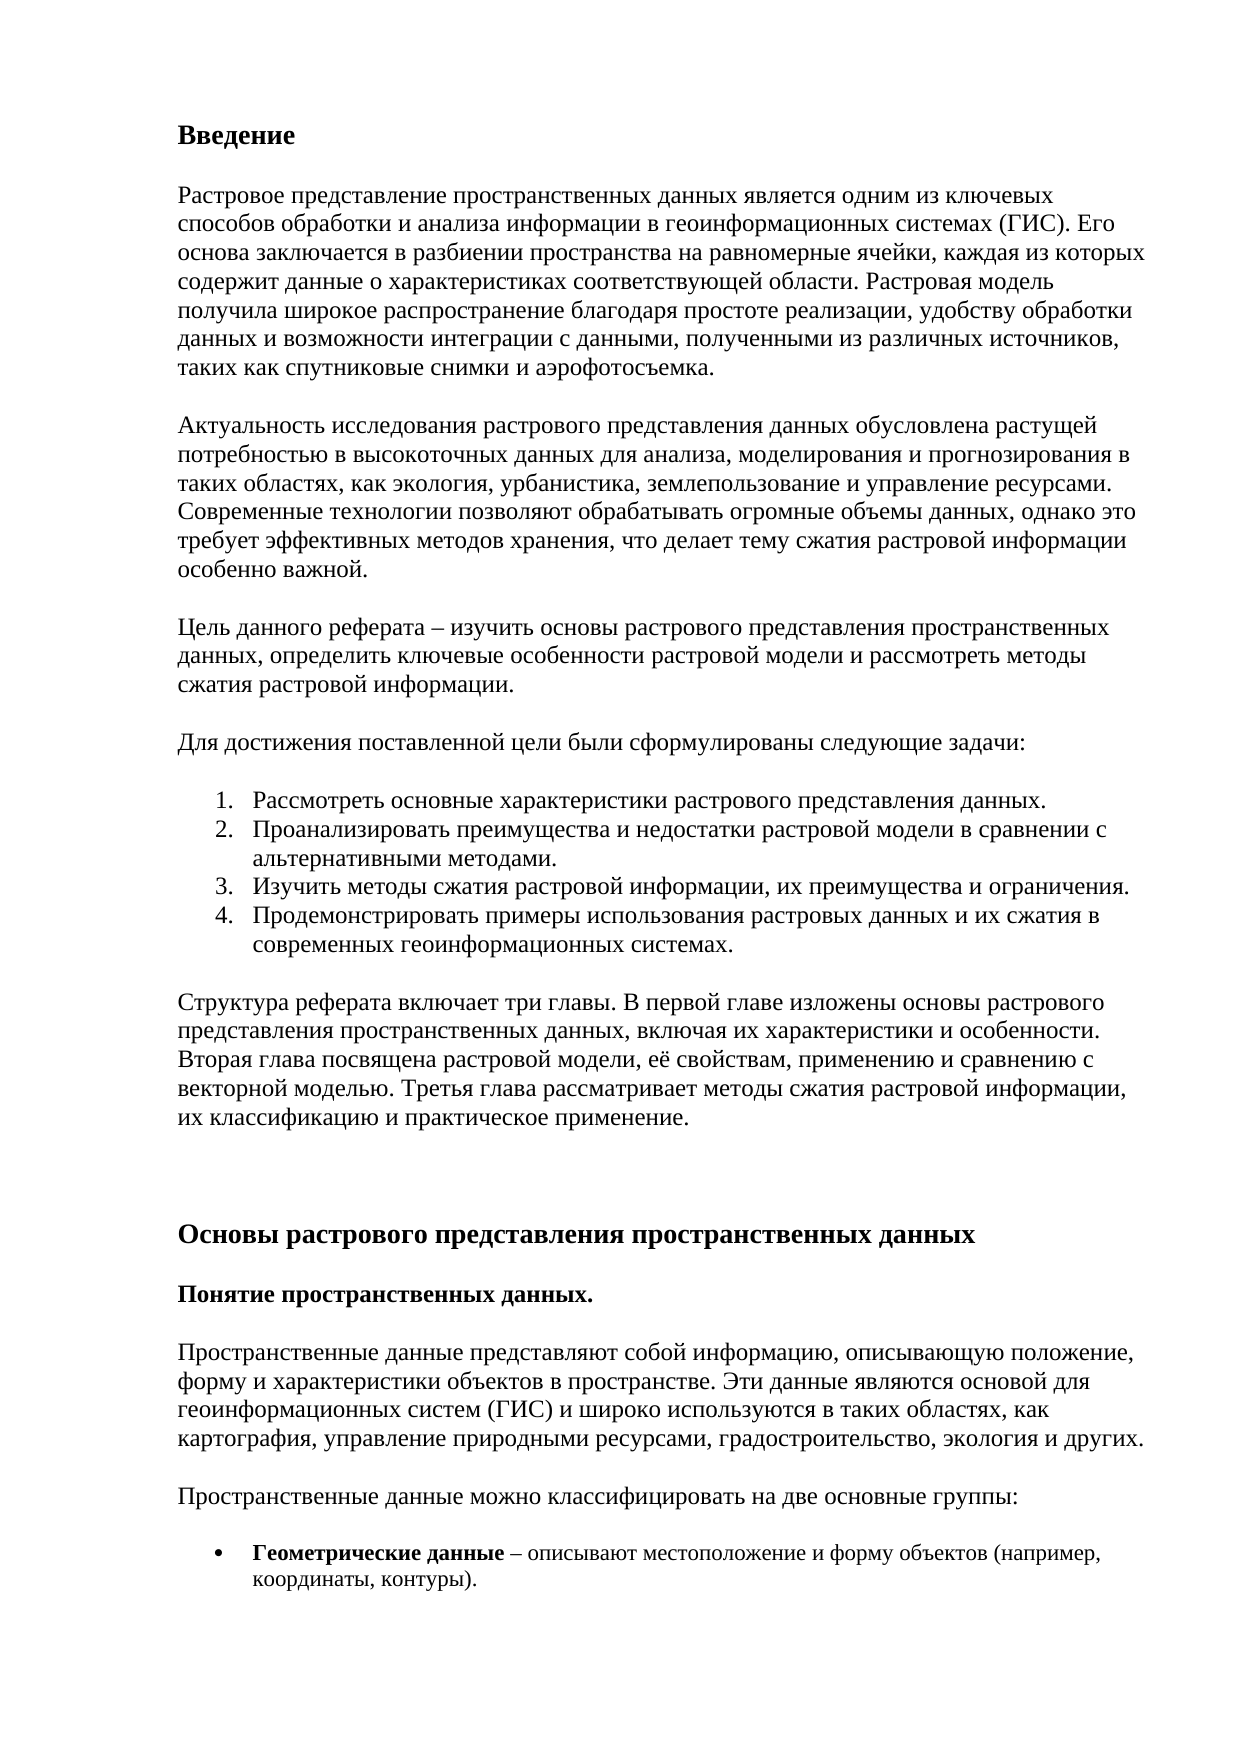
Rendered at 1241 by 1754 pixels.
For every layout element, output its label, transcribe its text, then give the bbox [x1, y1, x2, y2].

list Продемонстрировать примеры использования растровых данных и их сжатия в современных геоинформационных системах. [215, 900, 1152, 958]
subtitle Основы растрового представления пространственных данных [177, 1218, 1152, 1250]
text Введение [177, 118, 1152, 151]
text Актуальность исследования растрового представления данных обусловлена растущей потребностью в высокоточных данных для анализа, моделирования и прогнозирования в таких областях, как экология, урбанистика, землепользование и управление ресурсами. Современные технологии позволяют обрабатывать огромные объемы данных, однако это требует эффективных методов хранения, что делает тему сжатия растровой информации особенно важной. [177, 410, 1152, 583]
text Цель данного реферата – изучить основы растрового представления пространственных данных, определить ключевые особенности растровой модели и рассмотреть методы сжатия растровой информации. [177, 612, 1152, 698]
text Структура реферата включает три главы. В первой главе изложены основы растрового представления пространственных данных, включая их характеристики и особенности. Вторая глава посвящена растровой модели, её свойствам, применению и сравнению с векторной моделью. Третья глава рассматривает методы сжатия растровой информации, их классификацию и практическое применение. [177, 987, 1152, 1131]
list Рассмотреть основные характеристики растрового представления данных. [215, 785, 1152, 814]
list Изучить методы сжатия растровой информации, их преимущества и ограничения. [215, 871, 1152, 900]
list Геометрические данные – описывают местоположение и форму объектов (например, координаты, контуры). [215, 1539, 1152, 1592]
text Растровое представление пространственных данных является одним из ключевых способов обработки и анализа информации в геоинформационных системах (ГИС). Его основа заключается в разбиении пространства на равномерные ячейки, каждая из которых содержит данные о характеристиках соответствующей области. Растровая модель получила широкое распространение благодаря простоте реализации, удобству обработки данных и возможности интеграции с данными, полученными из различных источников, таких как спутниковые снимки и аэрофотосъемка. [177, 180, 1152, 381]
text Для достижения поставленной цели были сформулированы следующие задачи: [177, 727, 1152, 756]
text Понятие пространственных данных. [177, 1279, 1152, 1308]
text Пространственные данные можно классифицировать на две основные группы: [177, 1481, 1152, 1510]
text Пространственные данные представляют собой информацию, описывающую положение, форму и характеристики объектов в пространстве. Эти данные являются основой для геоинформационных систем (ГИС) и широко используются в таких областях, как картография, управление природными ресурсами, градостроительство, экология и других. [177, 1337, 1152, 1452]
list Проанализировать преимущества и недостатки растровой модели в сравнении с альтернативными методами. [215, 814, 1152, 871]
